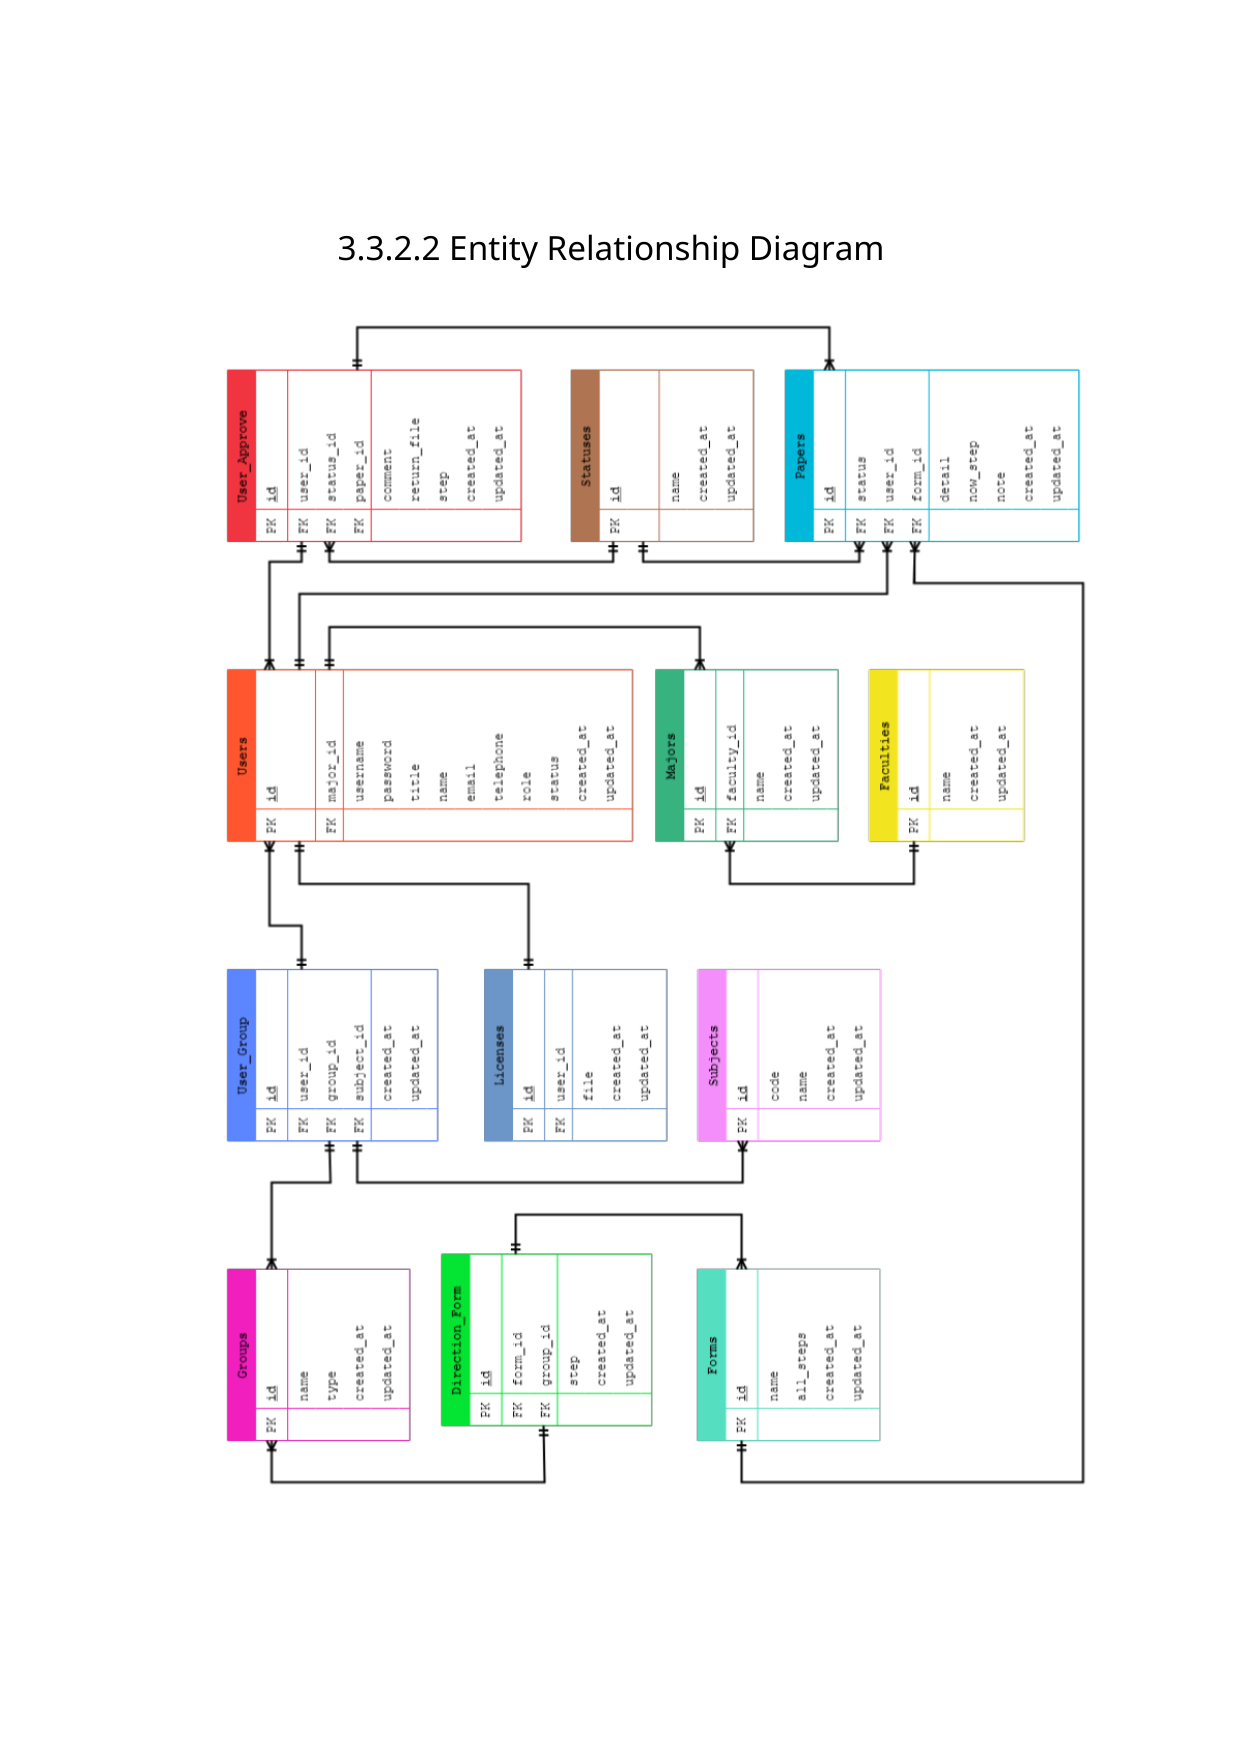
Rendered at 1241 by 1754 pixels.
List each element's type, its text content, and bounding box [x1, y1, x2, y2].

picture [217, 308, 1104, 1502]
text 3.3.2.2 Entity Relationship Diagram [225, 225, 1090, 270]
